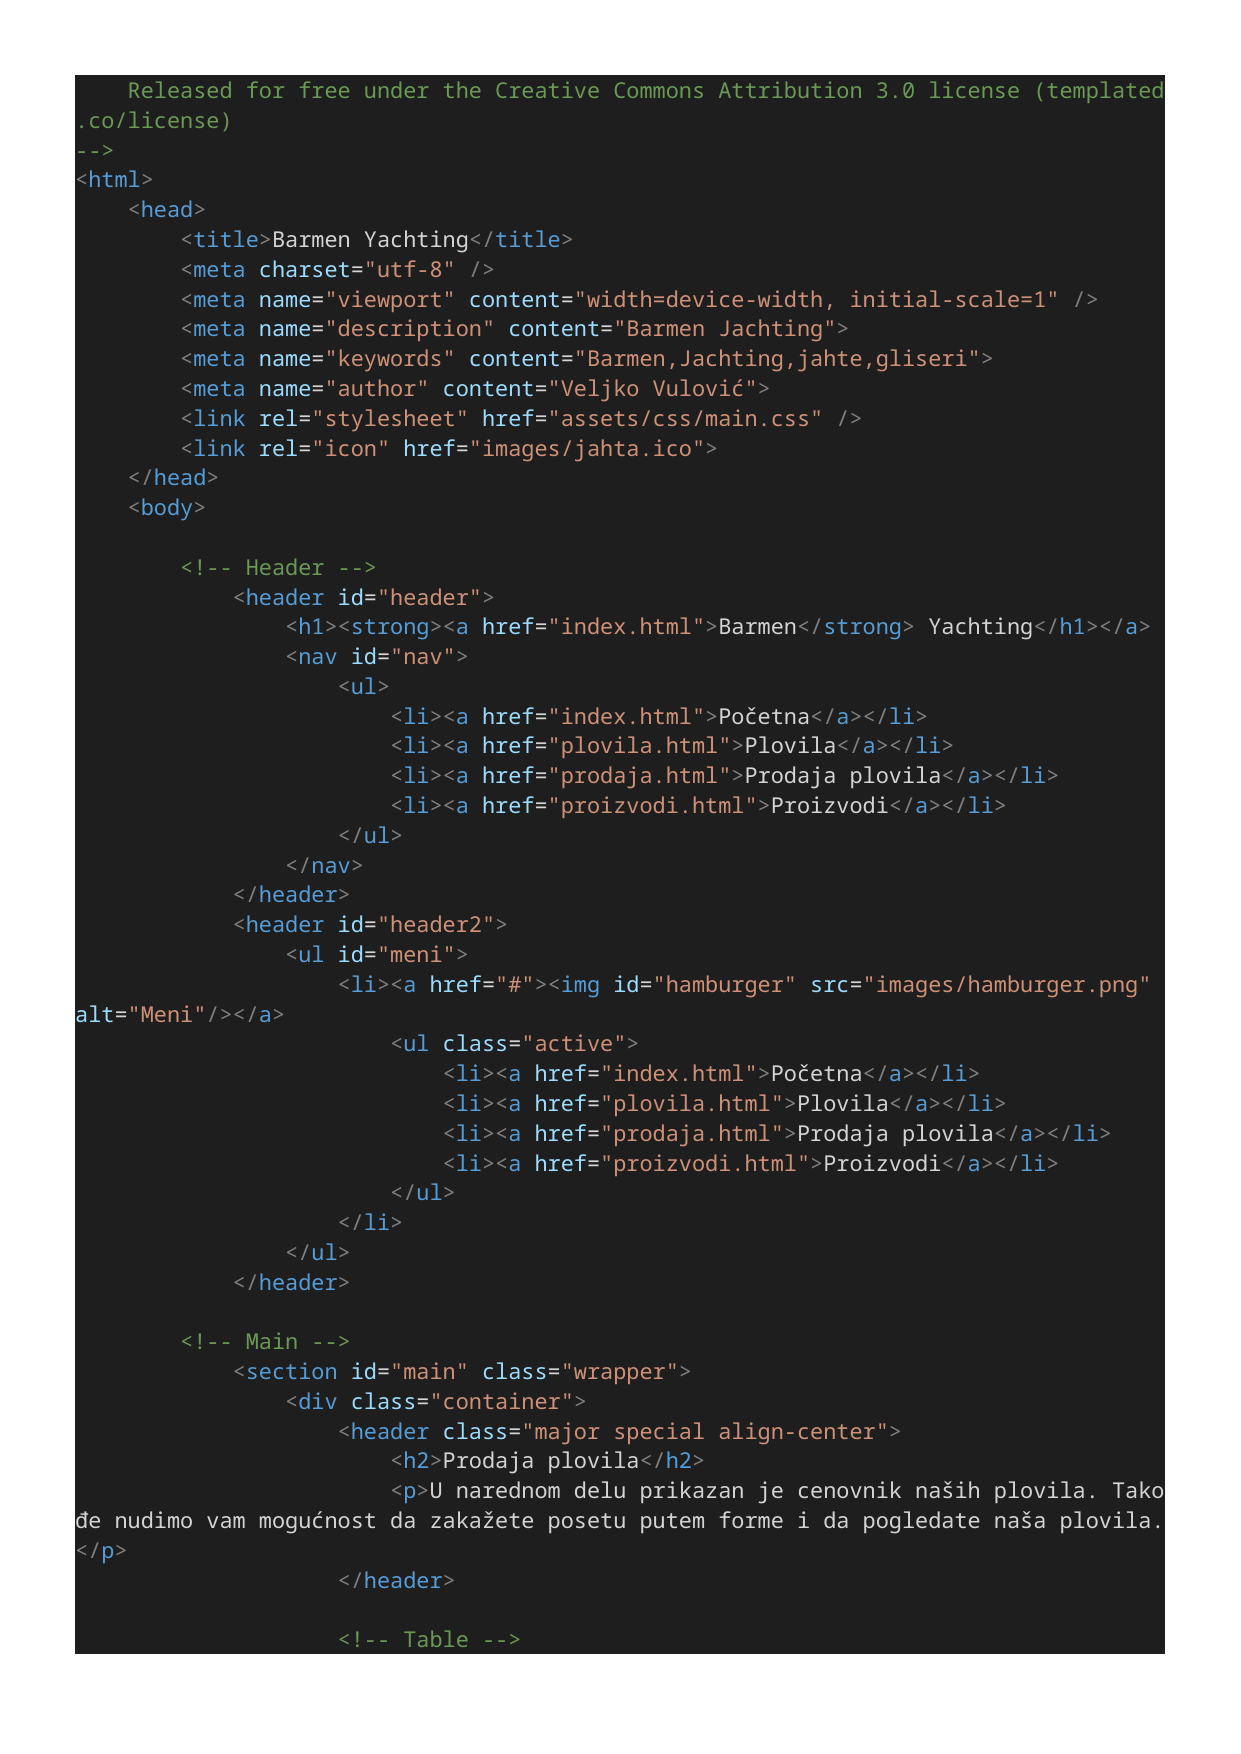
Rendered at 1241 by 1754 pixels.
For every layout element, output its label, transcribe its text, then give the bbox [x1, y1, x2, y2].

text <meta name="author" content="Veljko Vulović"> [75, 373, 1165, 403]
text </header> [75, 1267, 1165, 1296]
text <li><a href="prodaja.html">Prodaja plovila</a></li> [75, 1118, 1165, 1147]
text </ul> [75, 820, 1165, 849]
text </head> [75, 462, 1165, 492]
text </ul> [75, 1237, 1165, 1267]
text <header class="major special align-center"> [75, 1416, 1165, 1445]
text <link rel="stylesheet" href="assets/css/main.css" /> [75, 403, 1165, 432]
text <!-- Table --> [75, 1624, 1165, 1654]
text <p>U narednom delu prikazan je cenovnik naših plovila. Takođe nudimo vam mogućnost da zakažete posetu putem forme i da pogledate naša plovila. </p> [75, 1475, 1165, 1564]
text <li><a href="proizvodi.html">Proizvodi</a></li> [75, 1147, 1165, 1177]
text --> [75, 134, 1165, 164]
text <ul> [75, 671, 1165, 701]
text <ul id="meni"> [75, 939, 1165, 969]
text Released for free under the Creative Commons Attribution 3.0 license (templated.co/license) [75, 75, 1165, 134]
text </nav> [75, 849, 1165, 879]
text <!-- Header --> [75, 552, 1165, 581]
text <!-- Main --> [75, 1326, 1165, 1356]
text <li><a href="plovila.html">Plovila</a></li> [75, 1088, 1165, 1118]
text </li> [75, 1207, 1165, 1237]
text <li><a href="prodaja.html">Prodaja plovila</a></li> [75, 760, 1165, 790]
text <meta charset="utf-8" /> [75, 254, 1165, 283]
text <h1><strong><a href="index.html">Barmen</strong> Yachting</h1></a> [75, 611, 1165, 641]
text <ul class="active"> [75, 1028, 1165, 1058]
text <li><a href="index.html">Početna</a></li> [75, 701, 1165, 730]
text <meta name="description" content="Barmen Jachting"> [75, 313, 1165, 343]
text <section id="main" class="wrapper"> [75, 1356, 1165, 1386]
text <title>Barmen Yachting</title> [75, 224, 1165, 254]
text <link rel="icon" href="images/jahta.ico"> [75, 432, 1165, 462]
text </ul> [75, 1177, 1165, 1207]
text </header> [75, 1564, 1165, 1594]
text <li><a href="plovila.html">Plovila</a></li> [75, 730, 1165, 760]
text <meta name="keywords" content="Barmen,Jachting,jahte,gliseri"> [75, 343, 1165, 373]
text <li><a href="index.html">Početna</a></li> [75, 1058, 1165, 1088]
text <li><a href="proizvodi.html">Proizvodi</a></li> [75, 790, 1165, 820]
text <div class="container"> [75, 1386, 1165, 1416]
text <nav id="nav"> [75, 641, 1165, 671]
text <h2>Prodaja plovila</h2> [75, 1445, 1165, 1475]
text <body> [75, 492, 1165, 522]
text <head> [75, 194, 1165, 224]
text <li><a href="#"><img id="hamburger" src="images/hamburger.png" alt="Meni"/></a> [75, 969, 1165, 1028]
text <meta name="viewport" content="width=device-width, initial-scale=1" /> [75, 283, 1165, 313]
text <header id="header2"> [75, 909, 1165, 939]
text <header id="header"> [75, 581, 1165, 611]
text </header> [75, 879, 1165, 909]
text <html> [75, 164, 1165, 194]
